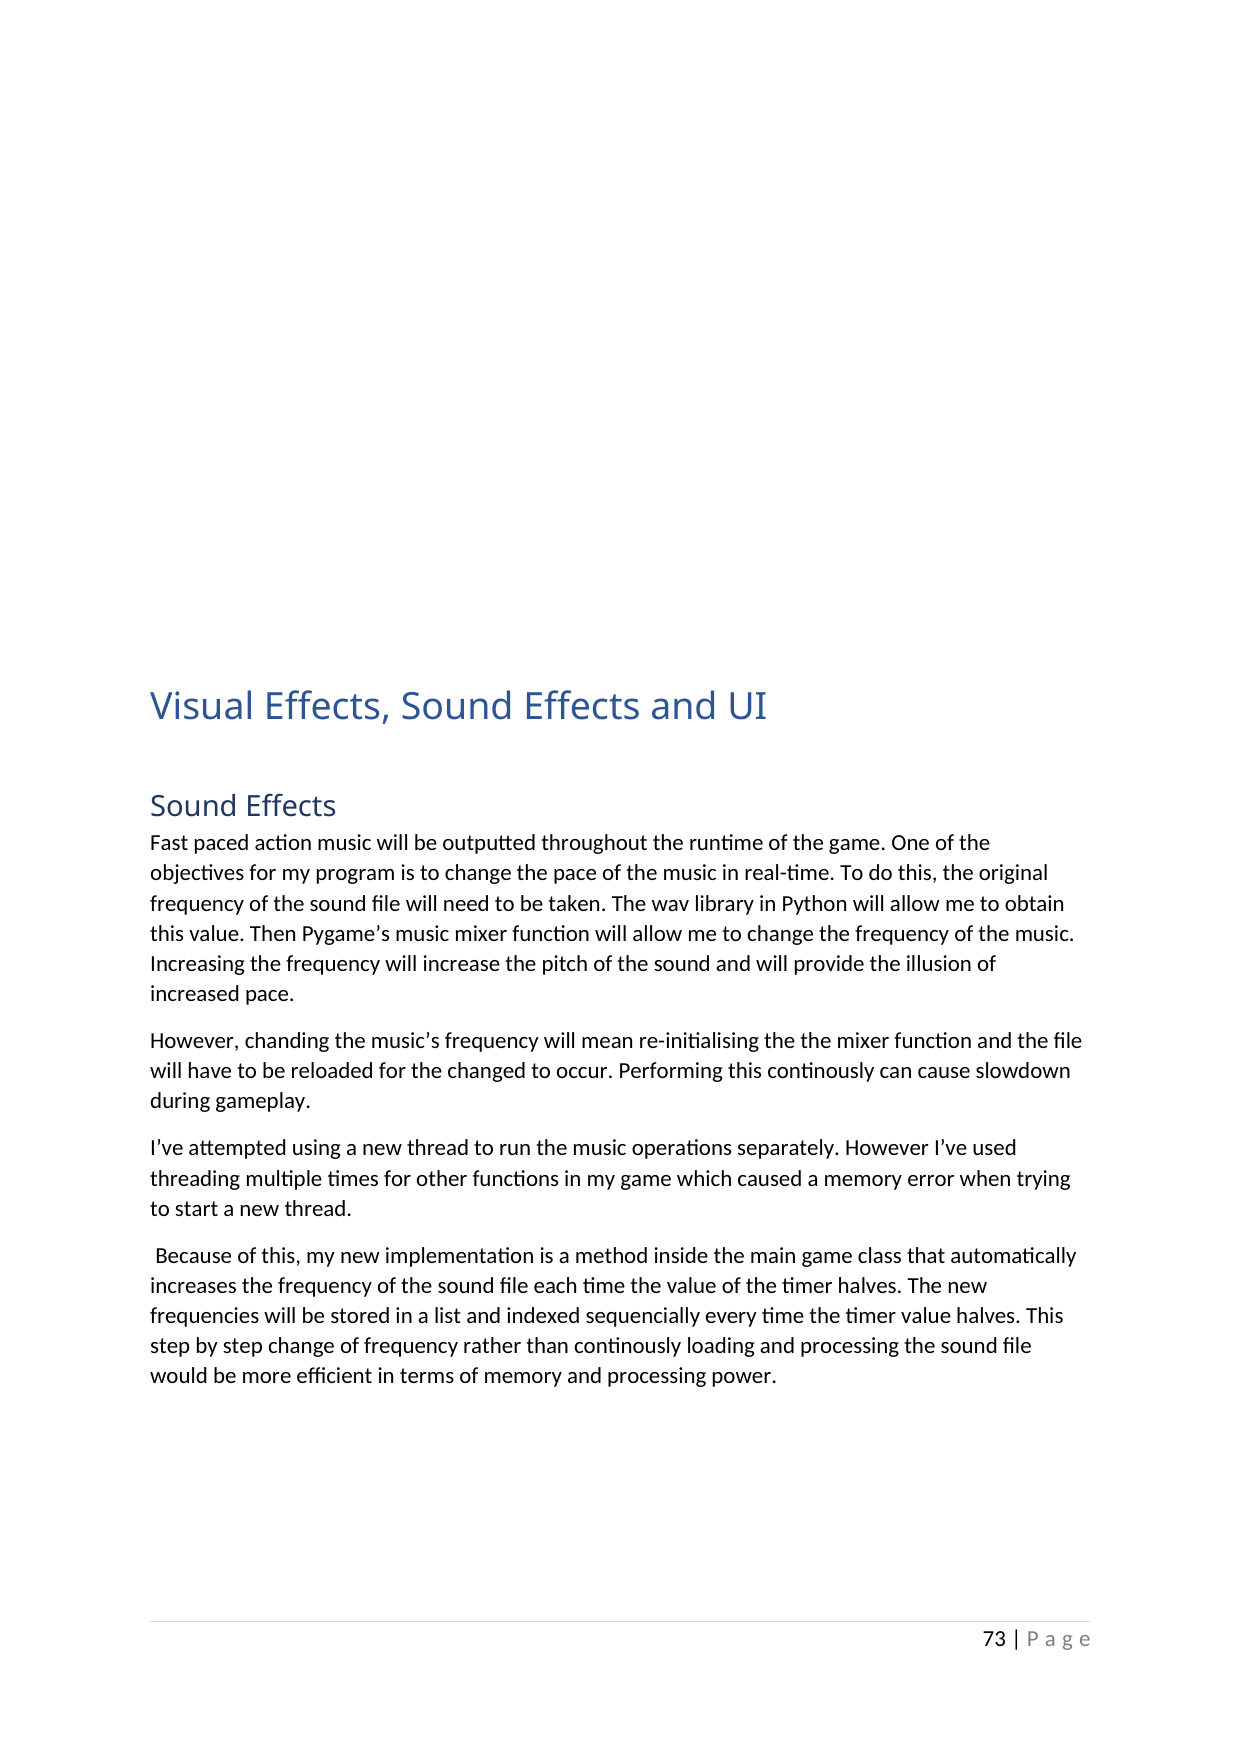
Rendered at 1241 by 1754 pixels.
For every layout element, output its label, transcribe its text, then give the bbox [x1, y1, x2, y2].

subtitle Visual Effects, Sound Effects and UI [150, 679, 1090, 730]
subtitle Sound Effects [150, 785, 1090, 825]
text Fast paced action music will be outputted throughout the runtime of the game. One of the objectives for my program is to change the pace of the music in real-time. To do this, the original frequency of the sound file will need to be taken. The wav library in Python will allow me to obtain this value. Then Pygame’s music mixer function will allow me to change the frequency of the music. Increasing the frequency will increase the pitch of the sound and will provide the illusion of increased pace. [150, 828, 1090, 1007]
text However, chanding the music’s frequency will mean re-initialising the the mixer function and the file will have to be reloaded for the changed to occur. Performing this continously can cause slowdown during gameplay. [150, 1026, 1090, 1114]
text Because of this, my new implementation is a method inside the main game class that automatically increases the frequency of the sound file each time the value of the timer halves. The new frequencies will be stored in a list and indexed sequencially every time the timer value halves. This step by step change of frequency rather than continously loading and processing the sound file would be more efficient in terms of memory and processing power. [150, 1241, 1090, 1389]
text I’ve attempted using a new thread to run the music operations separately. However I’ve used threading multiple times for other functions in my game which caused a memory error when trying to start a new thread. [150, 1133, 1090, 1222]
